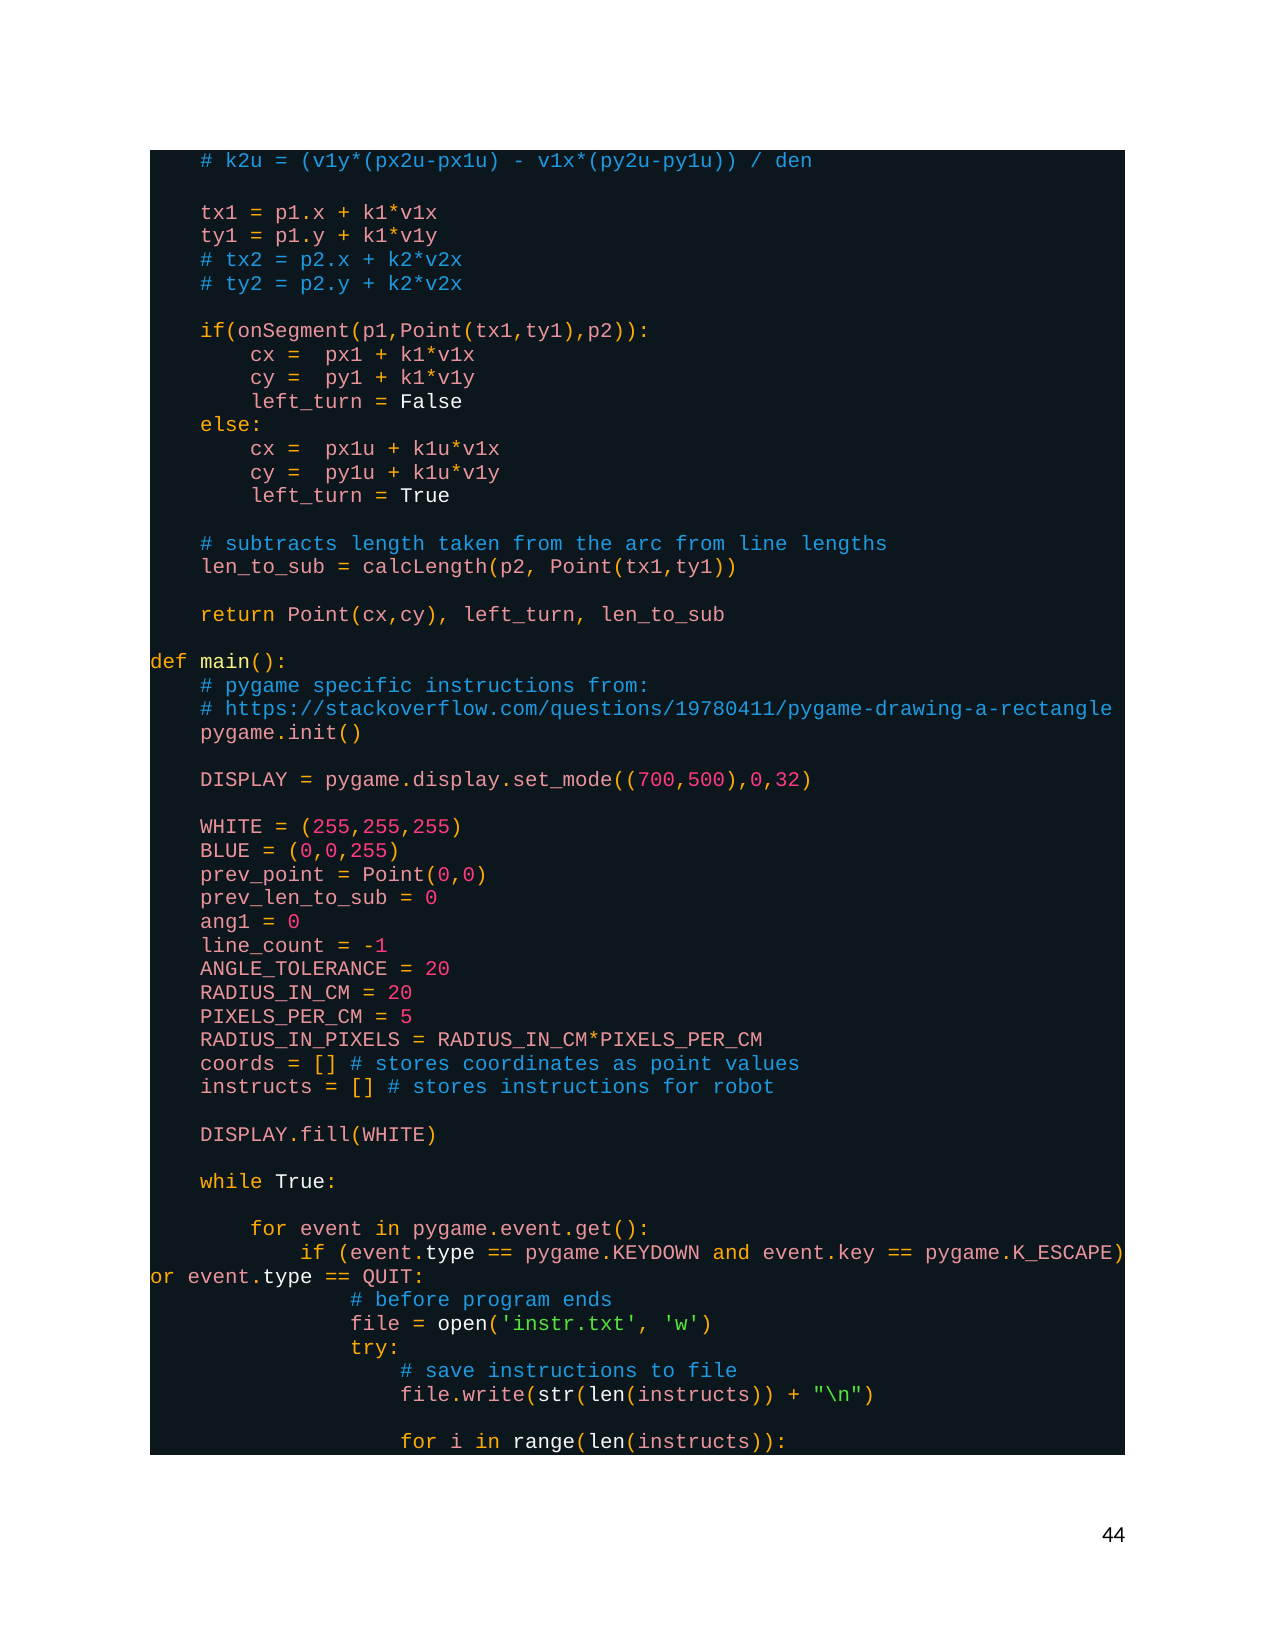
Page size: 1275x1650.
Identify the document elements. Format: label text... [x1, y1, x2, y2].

text cy = py1u + k1u*v1y [150, 462, 1125, 485]
text prev_point = Point(0,0) [150, 864, 1125, 887]
text # ty2 = p2.y + k2*v2x [150, 273, 1125, 296]
text tx1 = p1.x + k1*v1x [150, 202, 1125, 225]
text try: [150, 1337, 1125, 1360]
text instructs = [] # stores instructions for robot [150, 1077, 1125, 1100]
text ty1 = p1.y + k1*v1y [150, 225, 1125, 249]
text cx = px1 + k1*v1x [150, 343, 1125, 367]
text file.write(str(len(instructs)) + "\n") [150, 1384, 1125, 1408]
text PIXELS_PER_CM = 5 [150, 1006, 1125, 1029]
text RADIUS_IN_CM = 20 [150, 982, 1125, 1006]
text # https://stackoverflow.com/questions/19780411/pygame-drawing-a-rectangle [150, 698, 1125, 722]
text # k2u = (v1y*(px2u-px1u) - v1x*(py2u-py1u)) / den [150, 150, 1125, 174]
text coords = [] # stores coordinates as point values [150, 1053, 1125, 1077]
text return Point(cx,cy), left_turn, len_to_sub [150, 604, 1125, 627]
text if (event.type == pygame.KEYDOWN and event.key == pygame.K_ESCAPE) or event.type == QUIT: [150, 1242, 1125, 1289]
text # before program ends [150, 1289, 1125, 1313]
text BLUE = (0,0,255) [150, 840, 1125, 864]
text DISPLAY.fill(WHITE) [150, 1124, 1125, 1147]
text cy = py1 + k1*v1y [150, 367, 1125, 391]
text # pygame specific instructions from: [150, 674, 1125, 698]
text for i in range(len(instructs)): [150, 1431, 1125, 1455]
text line_count = -1 [150, 935, 1125, 958]
text WHITE = (255,255,255) [150, 816, 1125, 840]
text len_to_sub = calcLength(p2, Point(tx1,ty1)) [150, 556, 1125, 580]
text if(onSegment(p1,Point(tx1,ty1),p2)): [150, 320, 1125, 343]
text pygame.init() [150, 722, 1125, 746]
text else: [150, 414, 1125, 438]
text file = open('instr.txt', 'w') [150, 1313, 1125, 1337]
text left_turn = True [150, 485, 1125, 509]
text # subtracts length taken from the arc from line lengths [150, 533, 1125, 556]
text prev_len_to_sub = 0 [150, 887, 1125, 911]
text while True: [150, 1171, 1125, 1195]
text ang1 = 0 [150, 911, 1125, 935]
text # tx2 = p2.x + k2*v2x [150, 249, 1125, 273]
text left_turn = False [150, 391, 1125, 414]
text # save instructions to file [150, 1360, 1125, 1384]
text cx = px1u + k1u*v1x [150, 438, 1125, 462]
text DISPLAY = pygame.display.set_mode((700,500),0,32) [150, 769, 1125, 793]
text for event in pygame.event.get(): [150, 1218, 1125, 1242]
text RADIUS_IN_PIXELS = RADIUS_IN_CM*PIXELS_PER_CM [150, 1029, 1125, 1053]
text def main(): [150, 651, 1125, 674]
text ANGLE_TOLERANCE = 20 [150, 958, 1125, 982]
